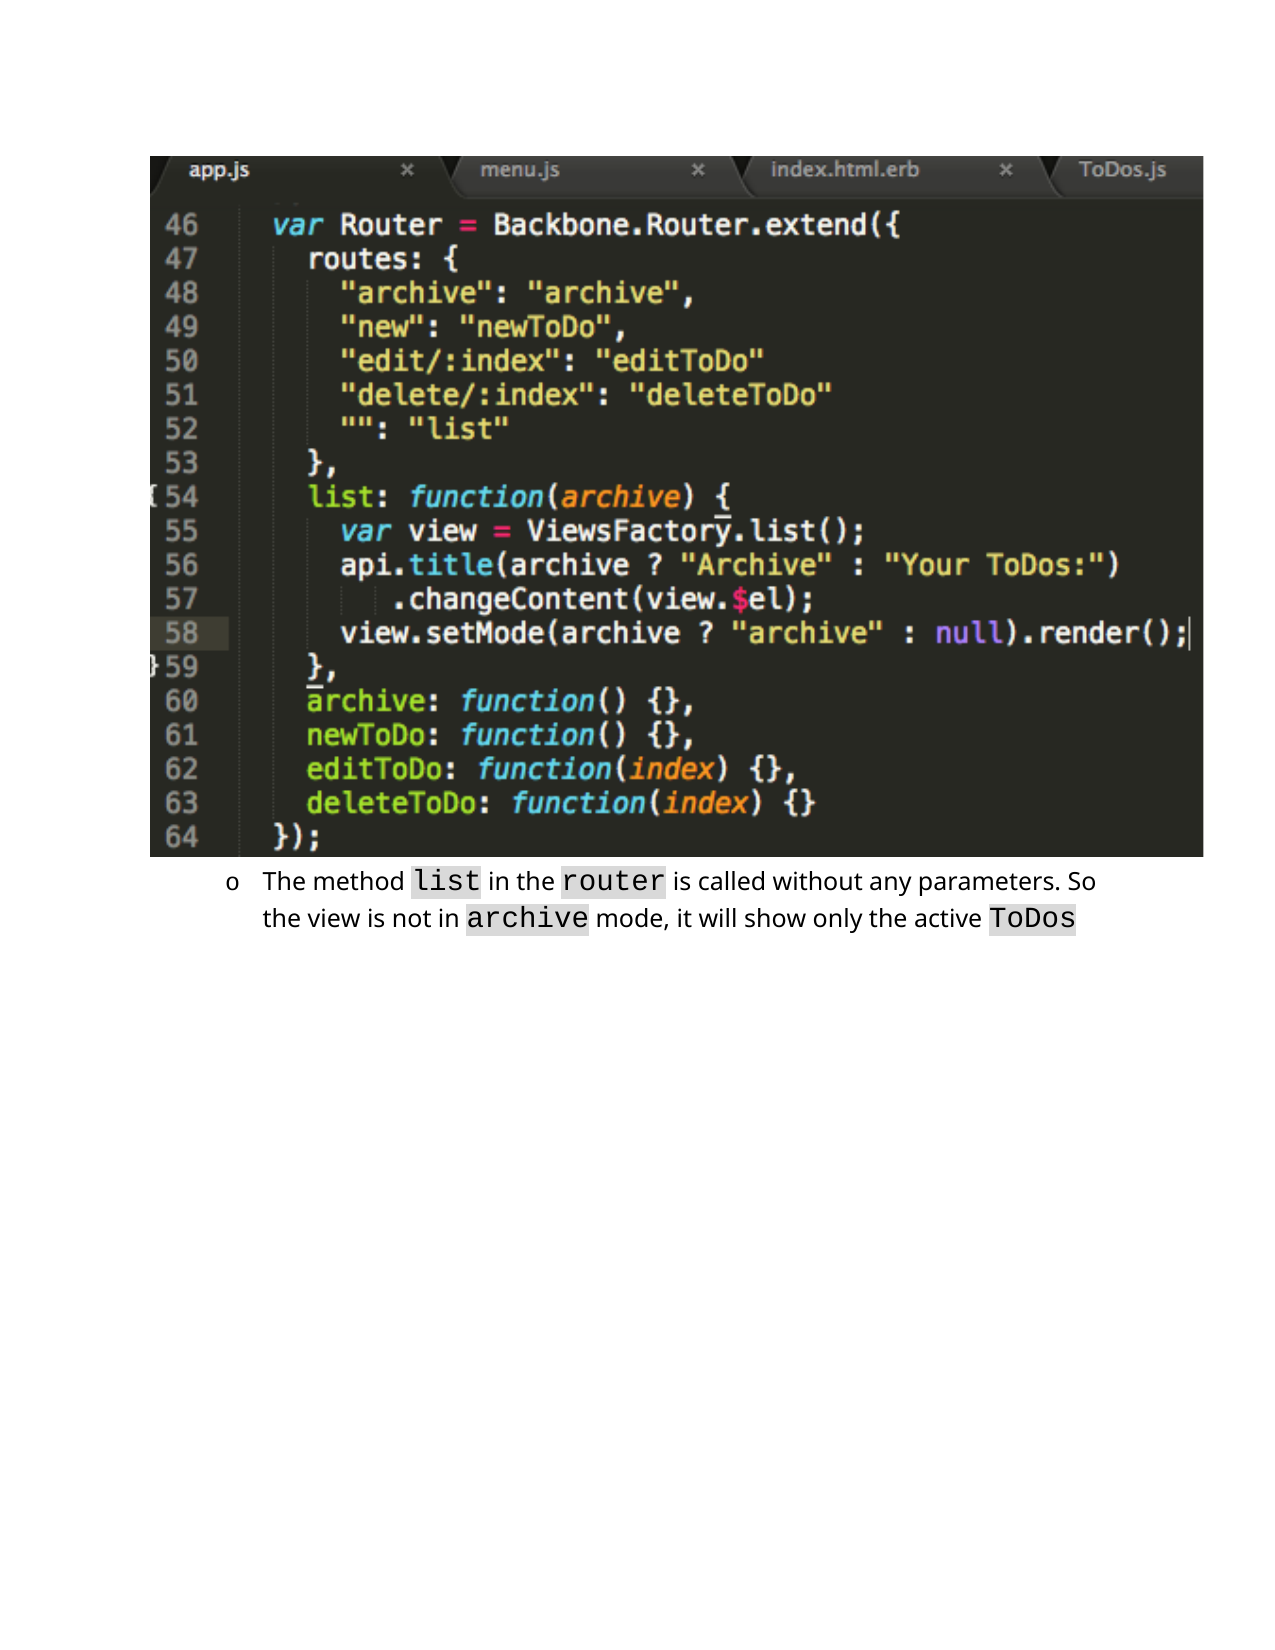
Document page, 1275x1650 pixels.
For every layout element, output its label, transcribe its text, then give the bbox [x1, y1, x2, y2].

picture [150, 156, 1204, 857]
text The method list in the router is called without any parameters. So the view is not in archive mode, it will show only the active ToDos [225, 862, 1125, 937]
